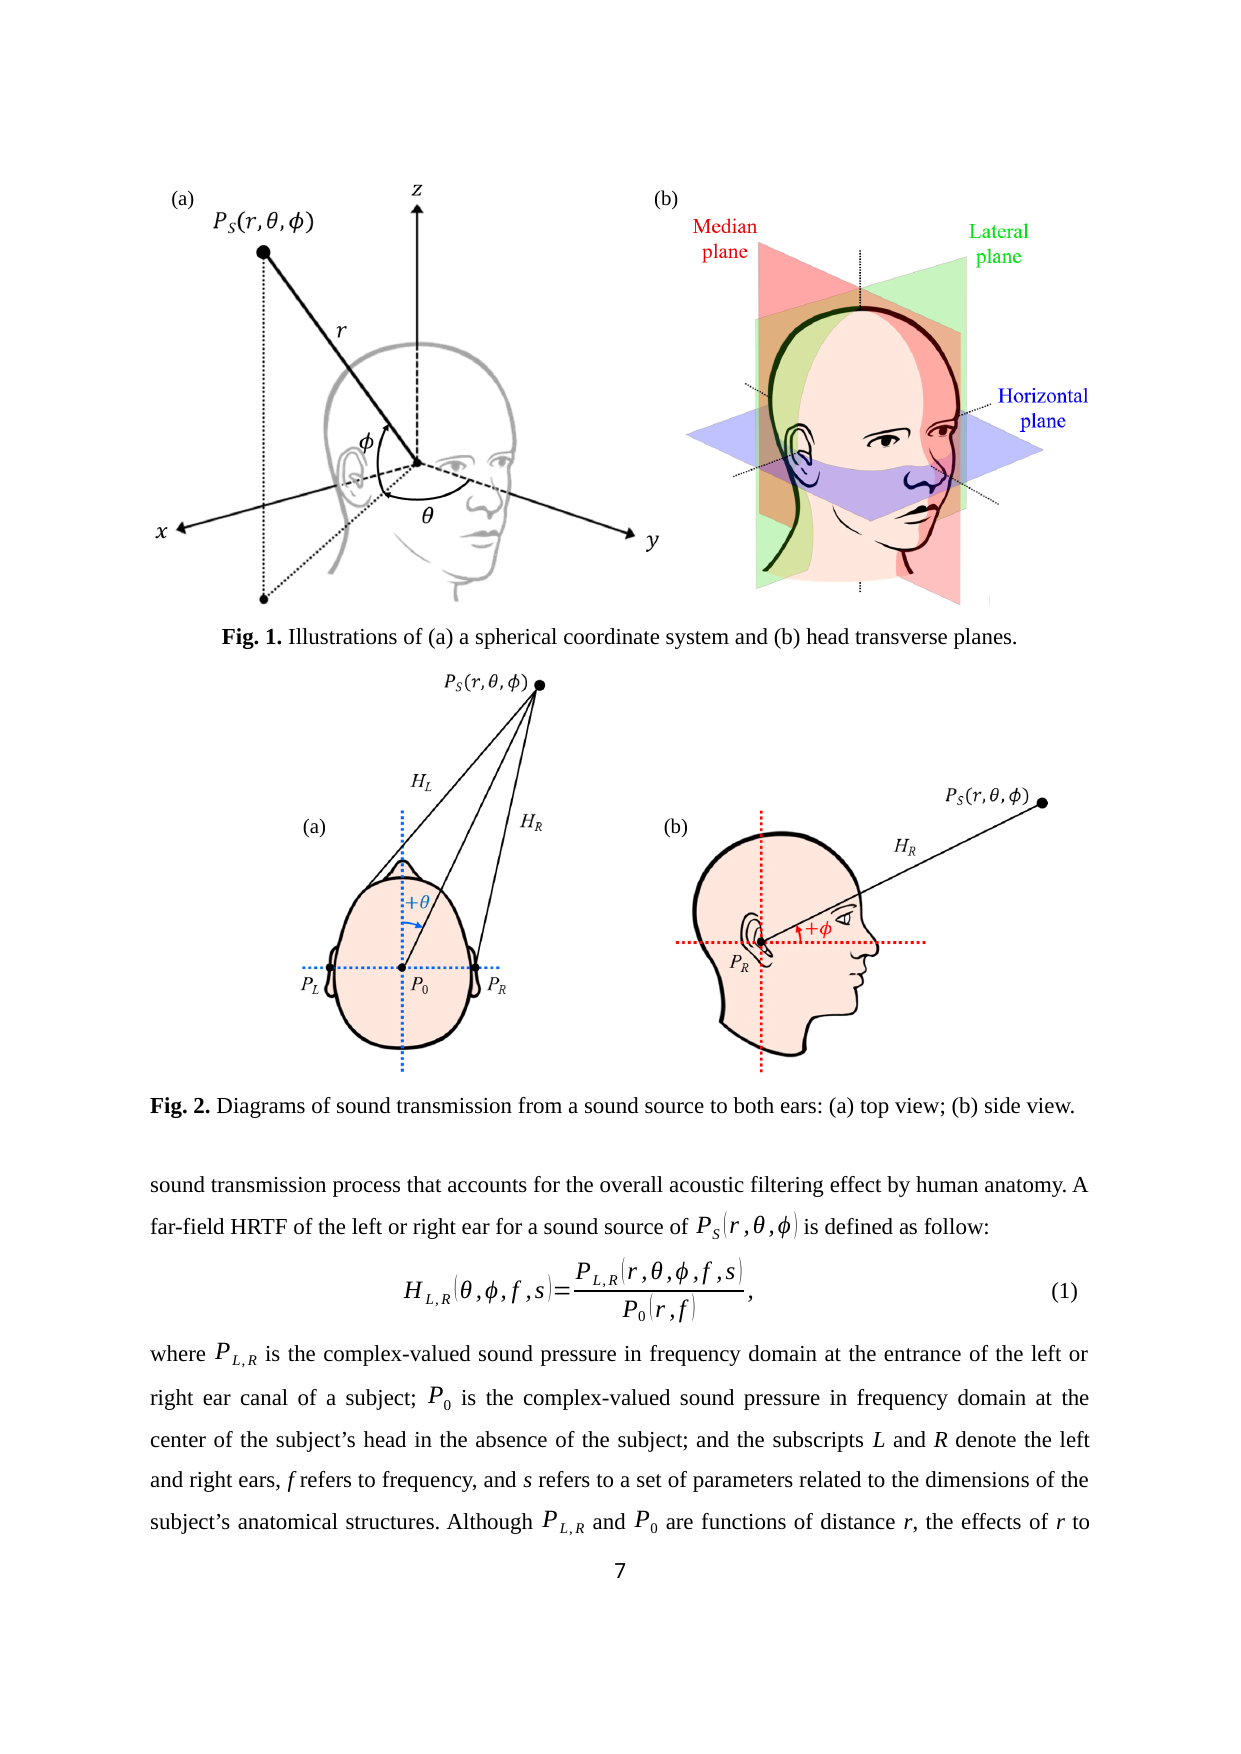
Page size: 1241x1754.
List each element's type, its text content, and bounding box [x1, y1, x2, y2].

text Fig. 1. Illustrations of (a) a spherical coordinate system and (b) head transverse planes. [150, 623, 1090, 649]
table_header (1) [1006, 1256, 1089, 1337]
picture [150, 662, 1091, 1078]
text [150, 1337, 1090, 1537]
table_header [150, 1256, 1006, 1337]
picture [150, 177, 1091, 609]
text Fig. 2. Diagrams of sound transmission from a sound source to both ears: (a) top view; (b) side view. [150, 1092, 1090, 1118]
text sound transmission process that accounts for the overall acoustic filtering effect by human anatomy. A far-field HRTF of the left or right ear for a sound source of is defined as follow: [150, 1171, 1090, 1243]
